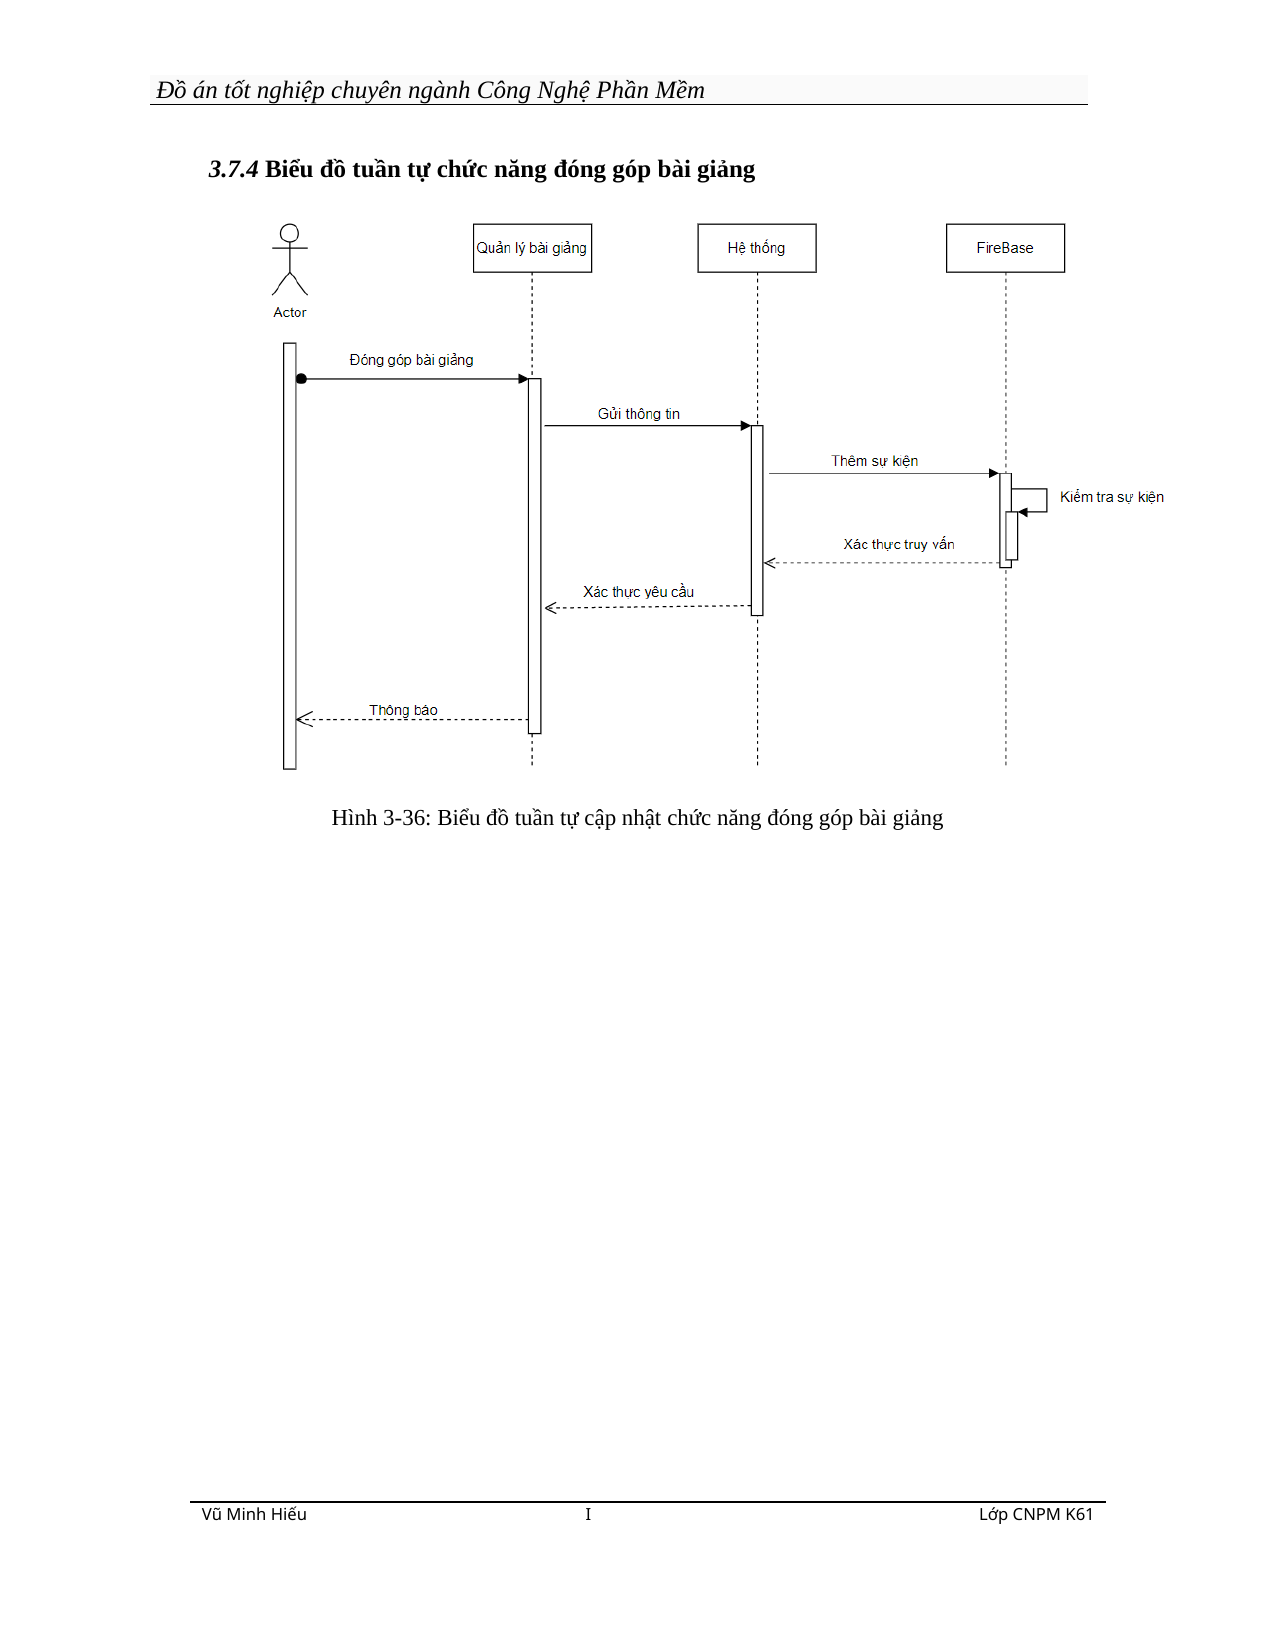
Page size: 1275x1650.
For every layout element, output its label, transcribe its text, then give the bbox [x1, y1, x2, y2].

subtitle Biểu đồ tuần tự chức năng đóng góp bài giảng [150, 154, 1125, 183]
picture [208, 204, 1184, 796]
